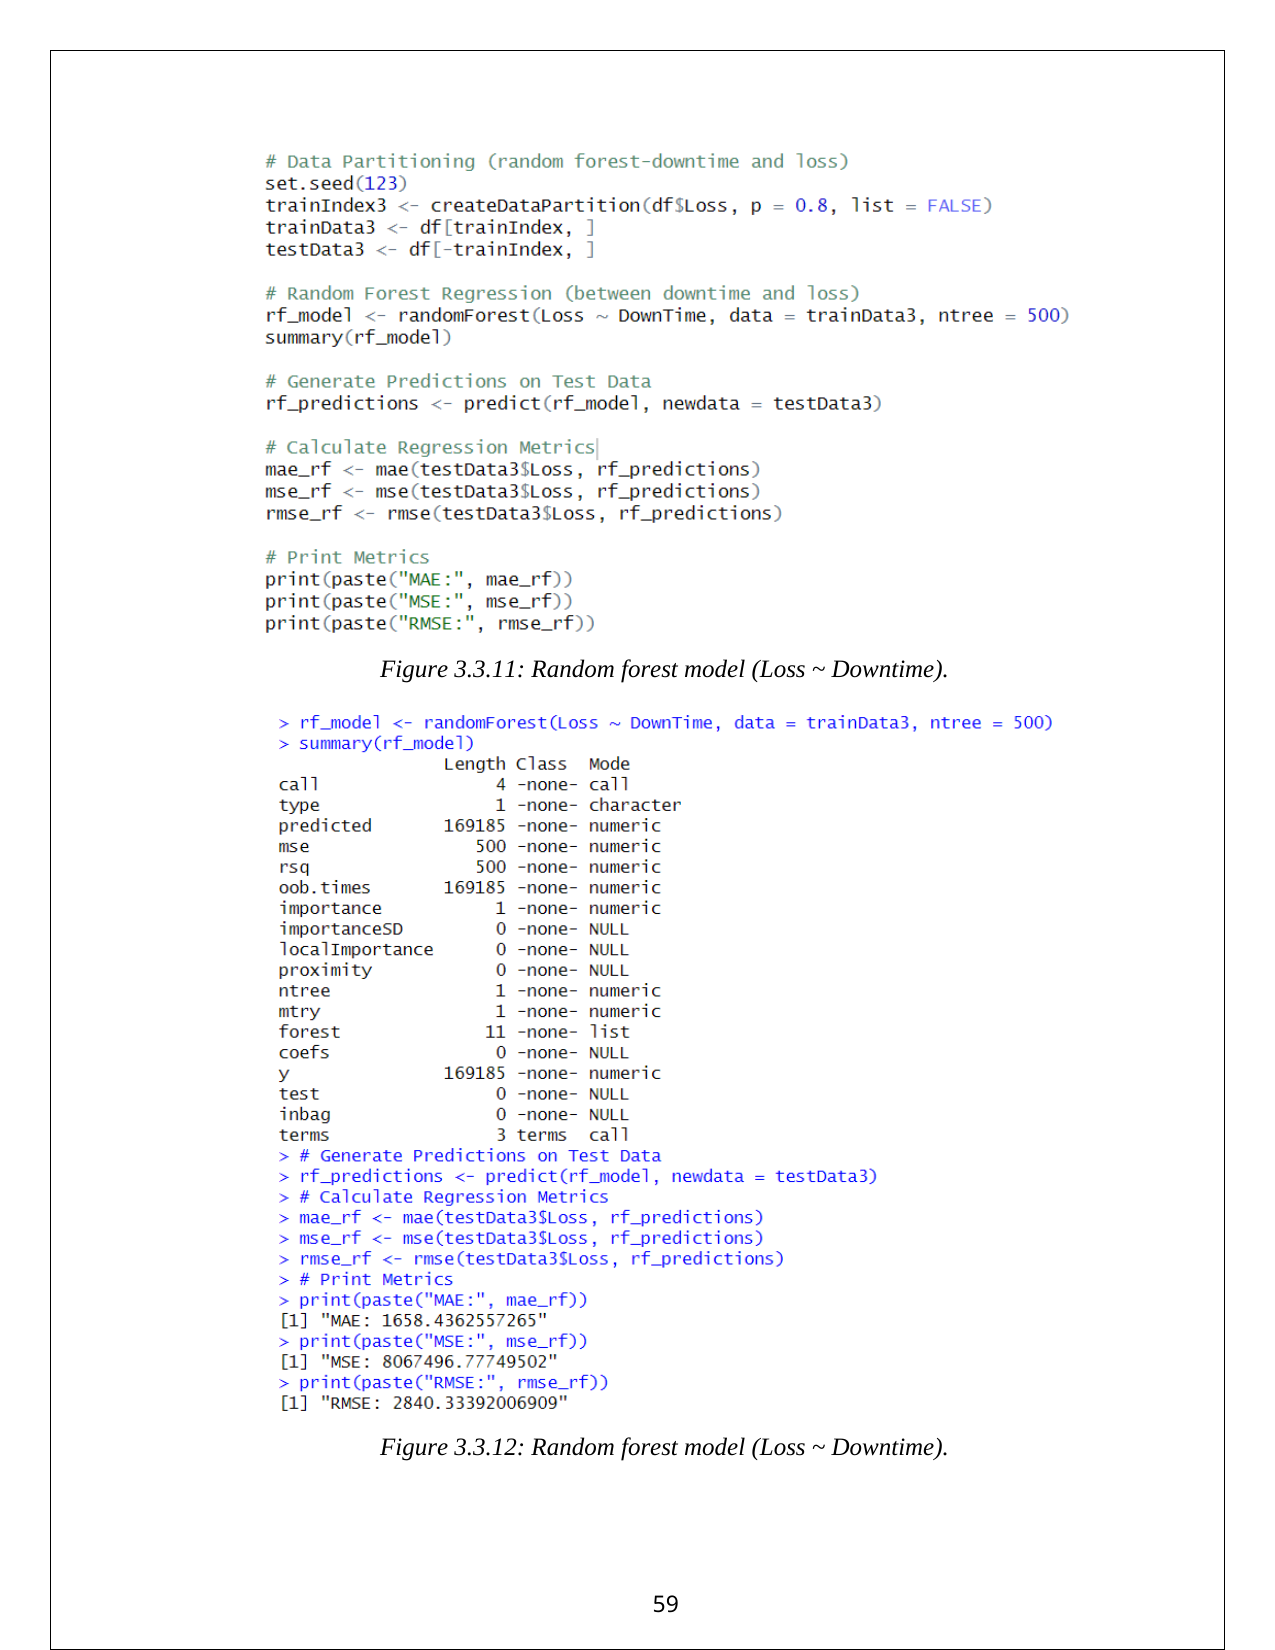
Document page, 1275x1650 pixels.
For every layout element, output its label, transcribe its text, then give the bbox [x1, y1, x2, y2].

picture [271, 713, 1060, 1414]
text Figure 3.3.12: Random forest model (Loss ~ Downtime). [150, 1432, 1181, 1461]
text Figure 3.3.11: Random forest model (Loss ~ Downtime). [150, 654, 1181, 683]
picture [261, 150, 1070, 635]
